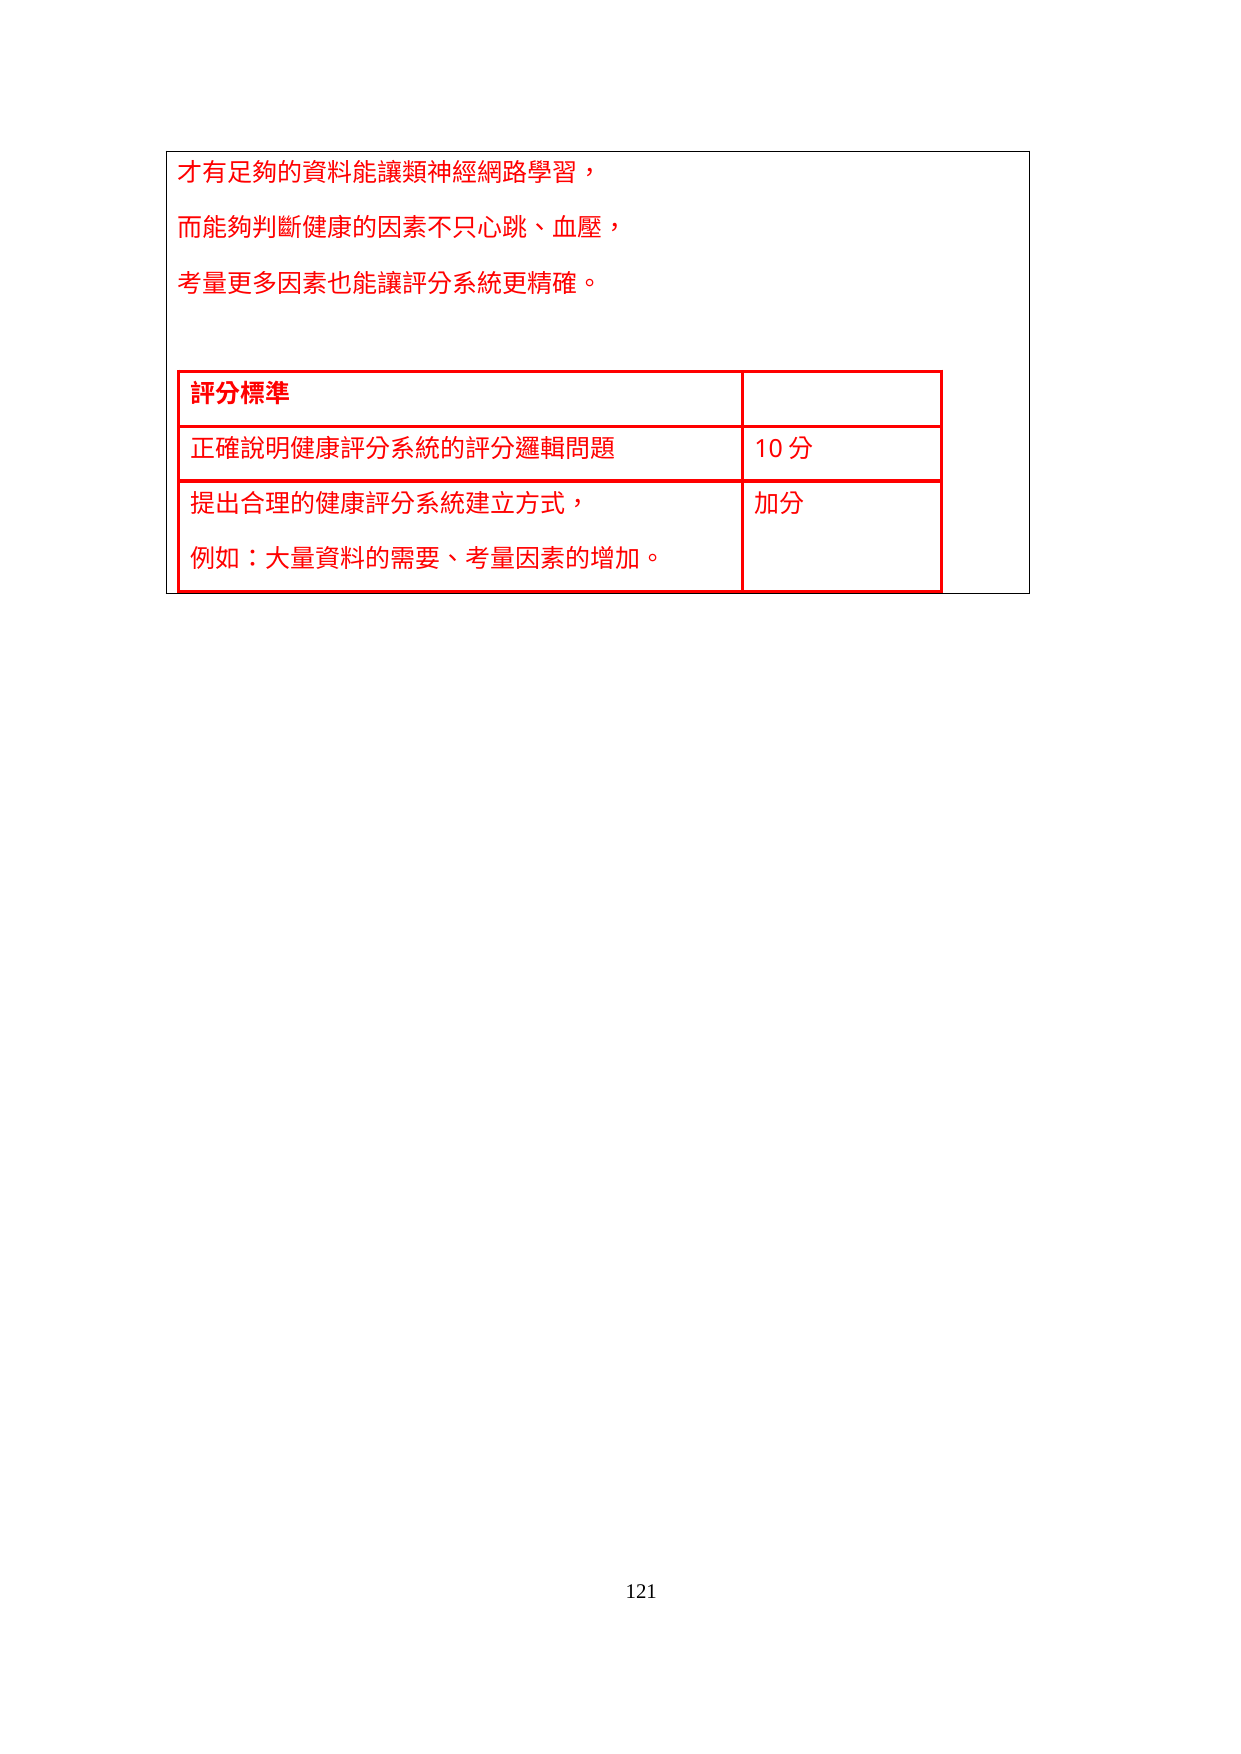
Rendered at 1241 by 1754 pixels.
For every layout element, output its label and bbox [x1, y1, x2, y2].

table_header [167, 152, 1029, 593]
